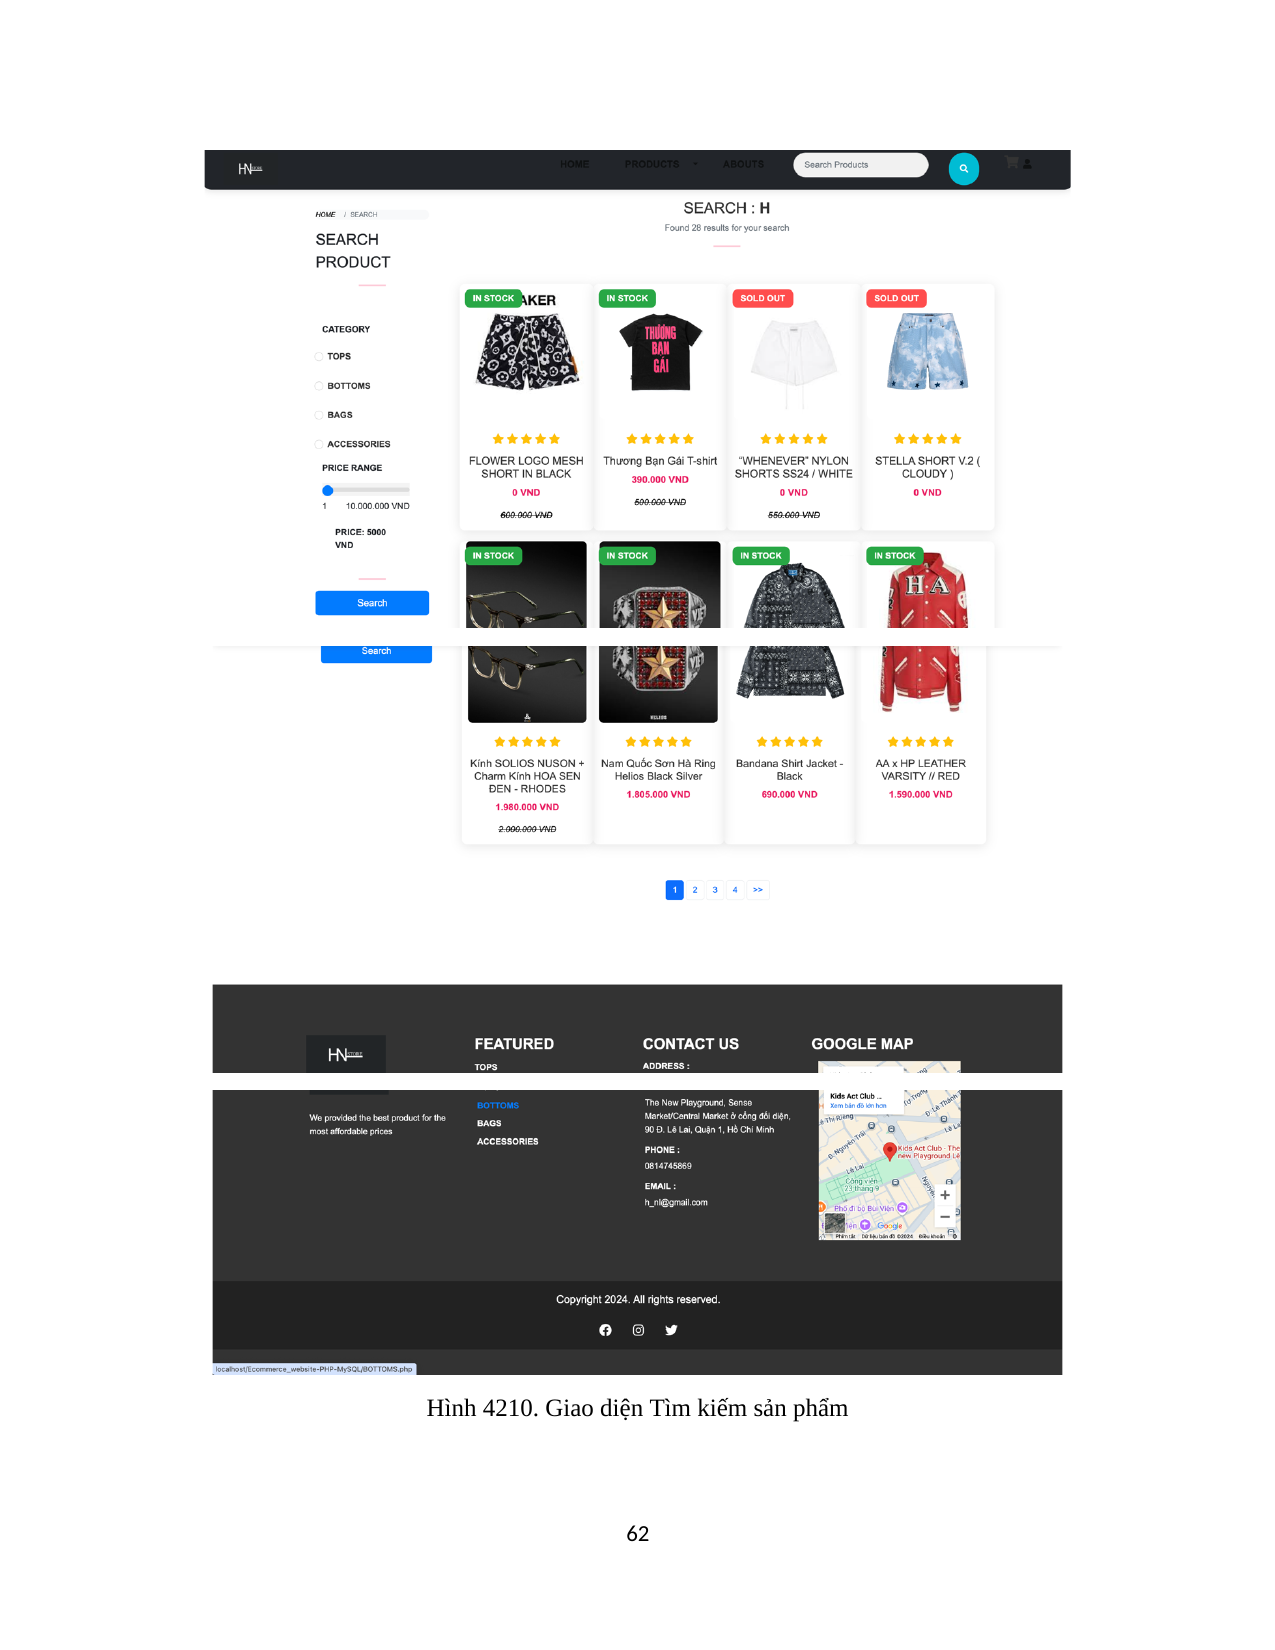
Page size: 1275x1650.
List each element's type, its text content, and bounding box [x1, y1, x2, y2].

picture [204, 150, 1071, 628]
picture [212, 1090, 1063, 1375]
picture [212, 646, 1063, 1073]
text Hình 3.3.10. Giao diện Tìm kiếm sản phẩm [150, 1393, 1125, 1421]
